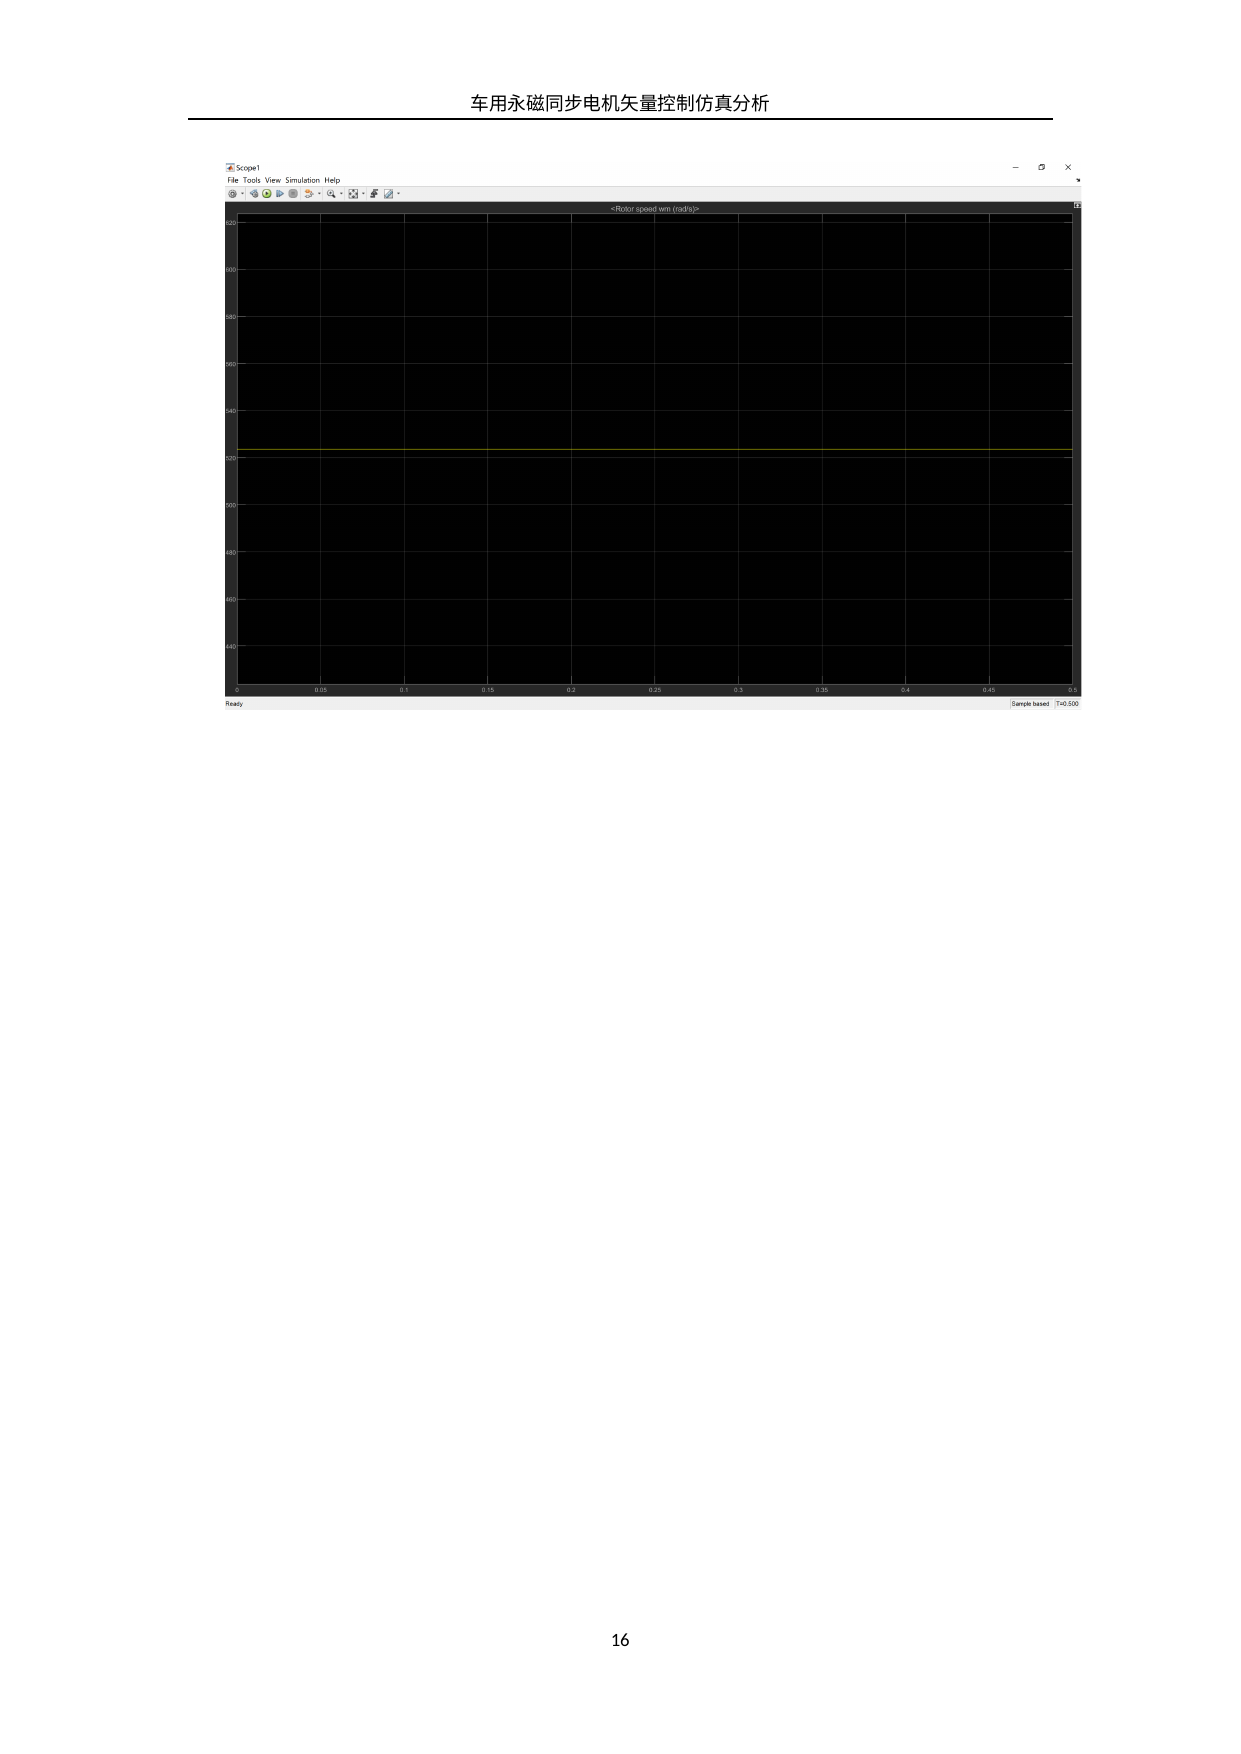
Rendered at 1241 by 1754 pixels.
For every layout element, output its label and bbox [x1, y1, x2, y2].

picture [225, 162, 1082, 710]
